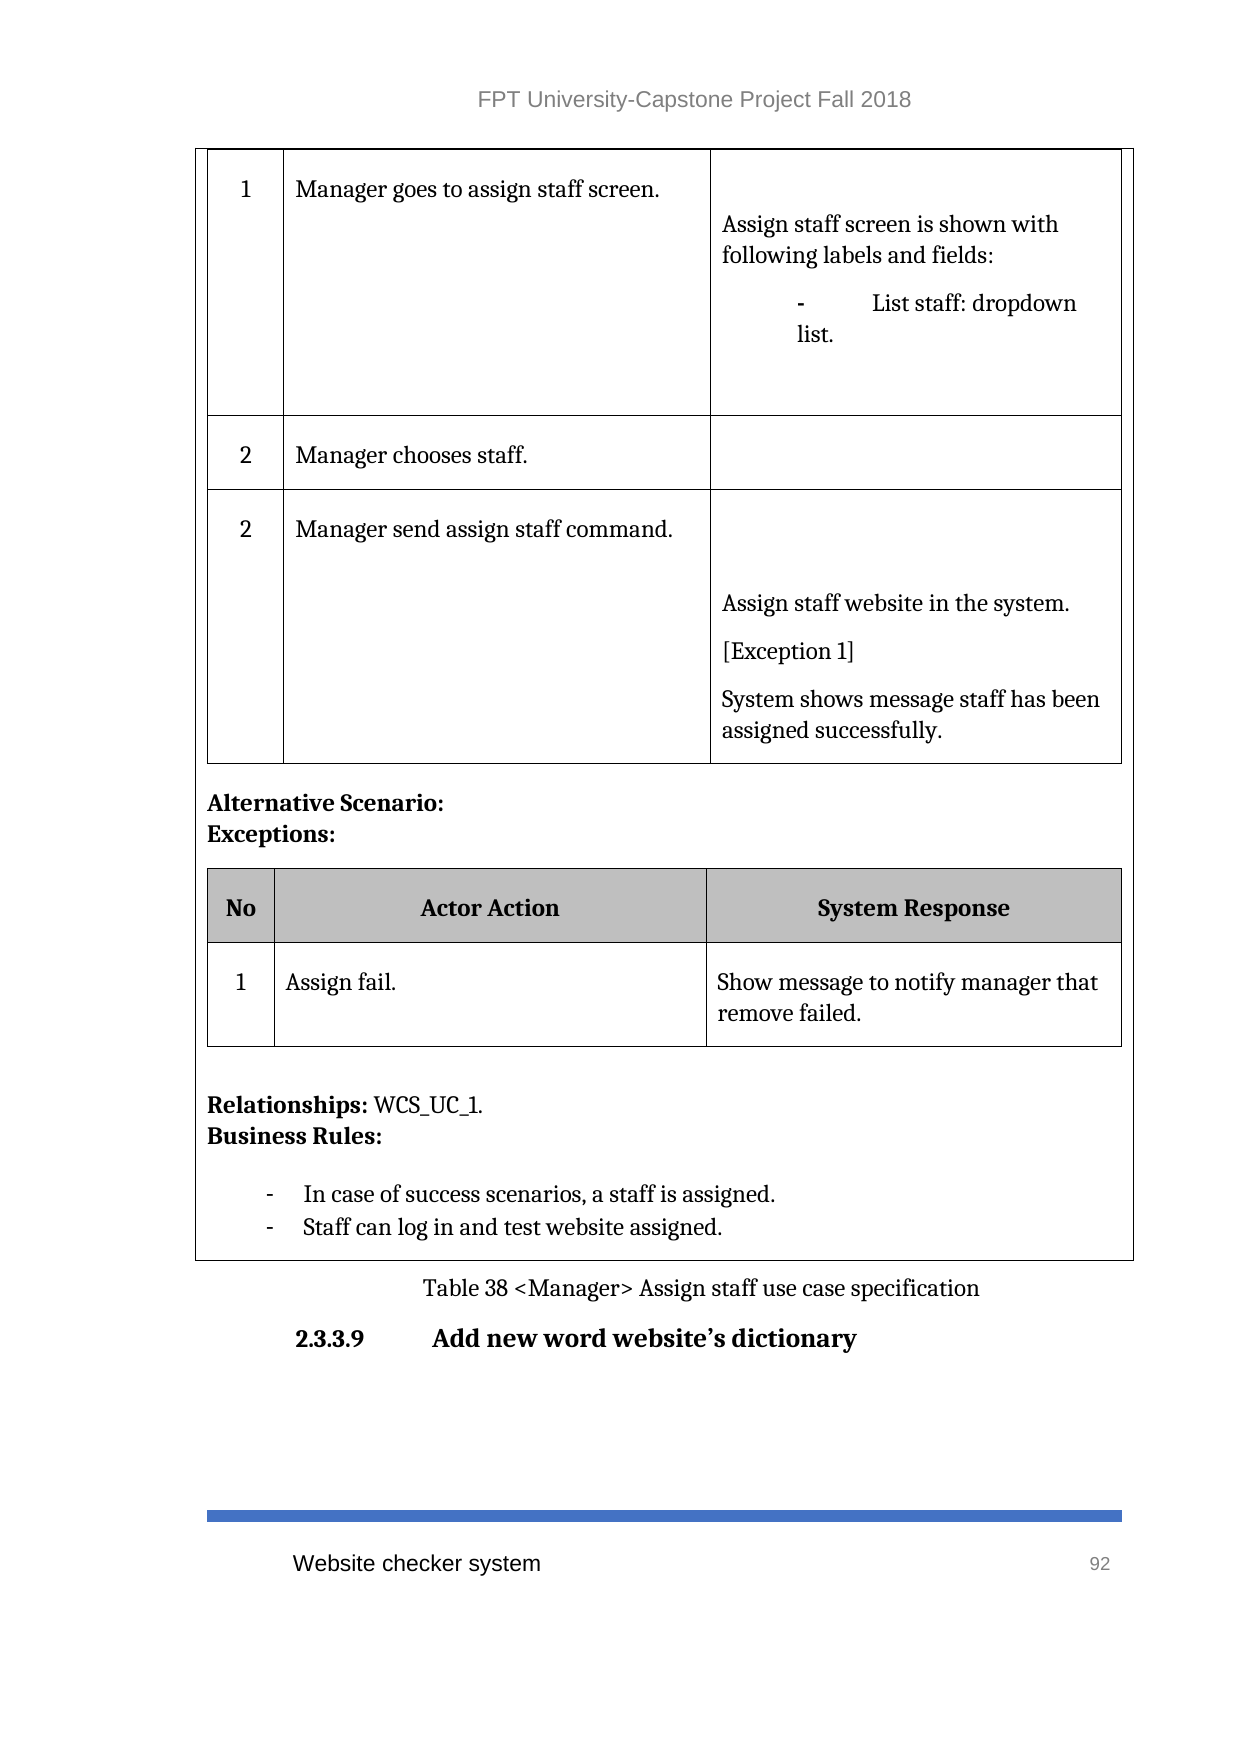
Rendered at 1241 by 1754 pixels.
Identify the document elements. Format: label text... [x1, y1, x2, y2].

text Table 38 <Manager> Assign staff use case specification [207, 1274, 1122, 1302]
list Add new word website’s dictionary [295, 1323, 1122, 1354]
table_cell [196, 149, 1133, 1260]
